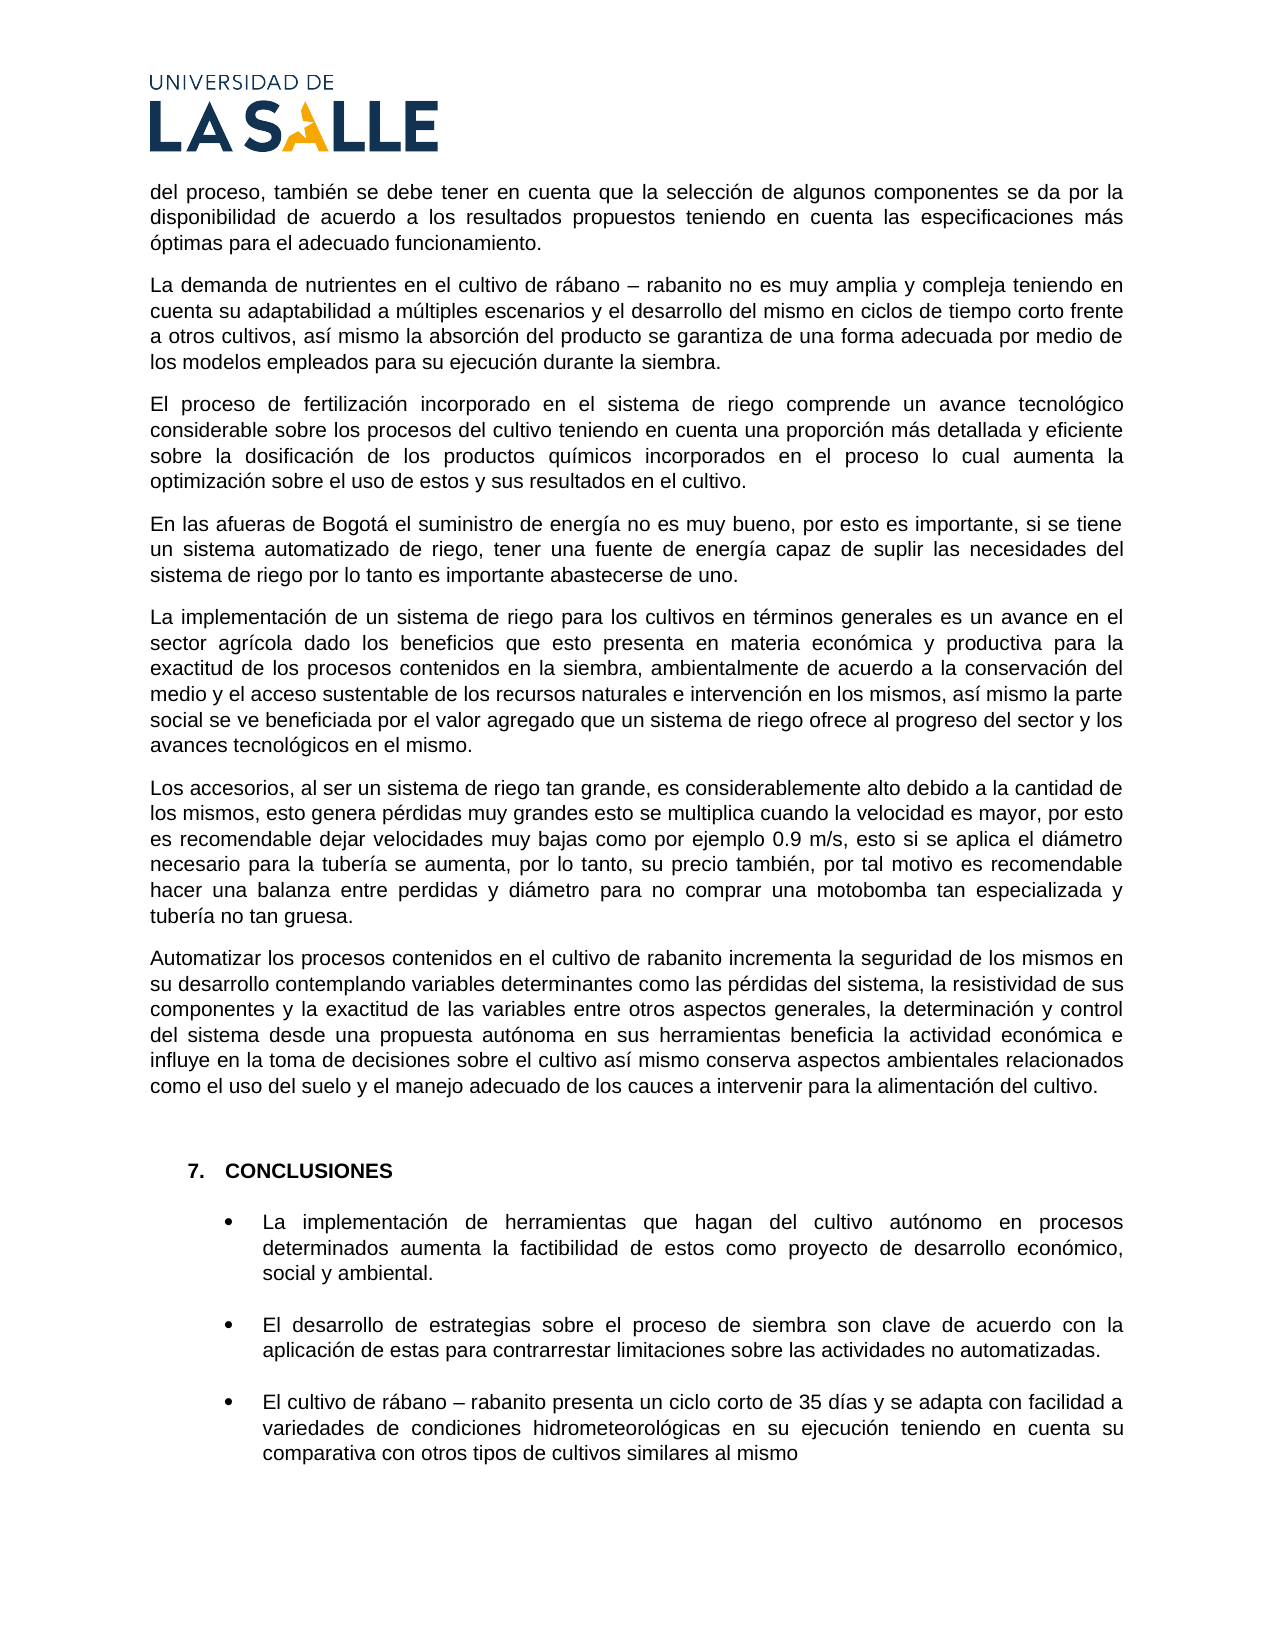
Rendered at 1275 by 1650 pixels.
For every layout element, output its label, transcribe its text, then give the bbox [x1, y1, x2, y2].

list La implementación de herramientas que hagan del cultivo autónomo en procesos determinados aumenta la factibilidad de estos como proyecto de desarrollo económico, social y ambiental. [225, 1210, 1125, 1285]
text Automatizar los procesos contenidos en el cultivo de rabanito incrementa la seguridad de los mismos en su desarrollo contemplando variables determinantes como las pérdidas del sistema, la resistividad de sus componentes y la exactitud de las variables entre otros aspectos generales, la determinación y control del sistema desde una propuesta autónoma en sus herramientas beneficia la actividad económica e influye en la toma de decisiones sobre el cultivo así mismo conserva aspectos ambientales relacionados como el uso del suelo y el manejo adecuado de los cauces a intervenir para la alimentación del cultivo. [150, 946, 1125, 1098]
text La implementación de un sistema de riego para los cultivos en términos generales es un avance en el sector agrícola dado los beneficios que esto presenta en materia económica y productiva para la exactitud de los procesos contenidos en la siembra, ambientalmente de acuerdo a la conservación del medio y el acceso sustentable de los recursos naturales e intervención en los mismos, así mismo la parte social se ve beneficiada por el valor agregado que un sistema de riego ofrece al progreso del sector y los avances tecnológicos en el mismo. [150, 605, 1125, 757]
picture [150, 75, 438, 152]
list El cultivo de rábano – rabanito presenta un ciclo corto de 35 días y se adapta con facilidad a variedades de condiciones hidrometeorológicas en su ejecución teniendo en cuenta su comparativa con otros tipos de cultivos similares al mismo [225, 1389, 1125, 1465]
text Los accesorios, al ser un sistema de riego tan grande, es considerablemente alto debido a la cantidad de los mismos, esto genera pérdidas muy grandes esto se multiplica cuando la velocidad es mayor, por esto es recomendable dejar velocidades muy bajas como por ejemplo 0.9 m/s, esto si se aplica el diámetro necesario para la tubería se aumenta, por lo tanto, su precio también, por tal motivo es recomendable hacer una balanza entre perdidas y diámetro para no comprar una motobomba tan especializada y tubería no tan gruesa. [150, 775, 1125, 927]
text La demanda de nutrientes en el cultivo de rábano – rabanito no es muy amplia y compleja teniendo en cuenta su adaptabilidad a múltiples escenarios y el desarrollo del mismo en ciclos de tiempo corto frente a otros cultivos, así mismo la absorción del producto se garantiza de una forma adecuada por medio de los modelos empleados para su ejecución durante la siembra. [150, 273, 1125, 374]
text En las afueras de Bogotá el suministro de energía no es muy bueno, por esto es importante, si se tiene un sistema automatizado de riego, tener una fuente de energía capaz de suplir las necesidades del sistema de riego por lo tanto es importante abastecerse de uno. [150, 511, 1125, 587]
list El desarrollo de estrategias sobre el proceso de siembra son clave de acuerdo con la aplicación de estas para contrarrestar limitaciones sobre las actividades no automatizadas. [225, 1312, 1125, 1362]
list CONCLUSIONES [187, 1158, 1125, 1182]
text El proceso de fertilización incorporado en el sistema de riego comprende un avance tecnológico considerable sobre los procesos del cultivo teniendo en cuenta una proporción más detallada y eficiente sobre la dosificación de los productos químicos incorporados en el proceso lo cual aumenta la optimización sobre el uso de estos y sus resultados en el cultivo. [150, 392, 1125, 493]
